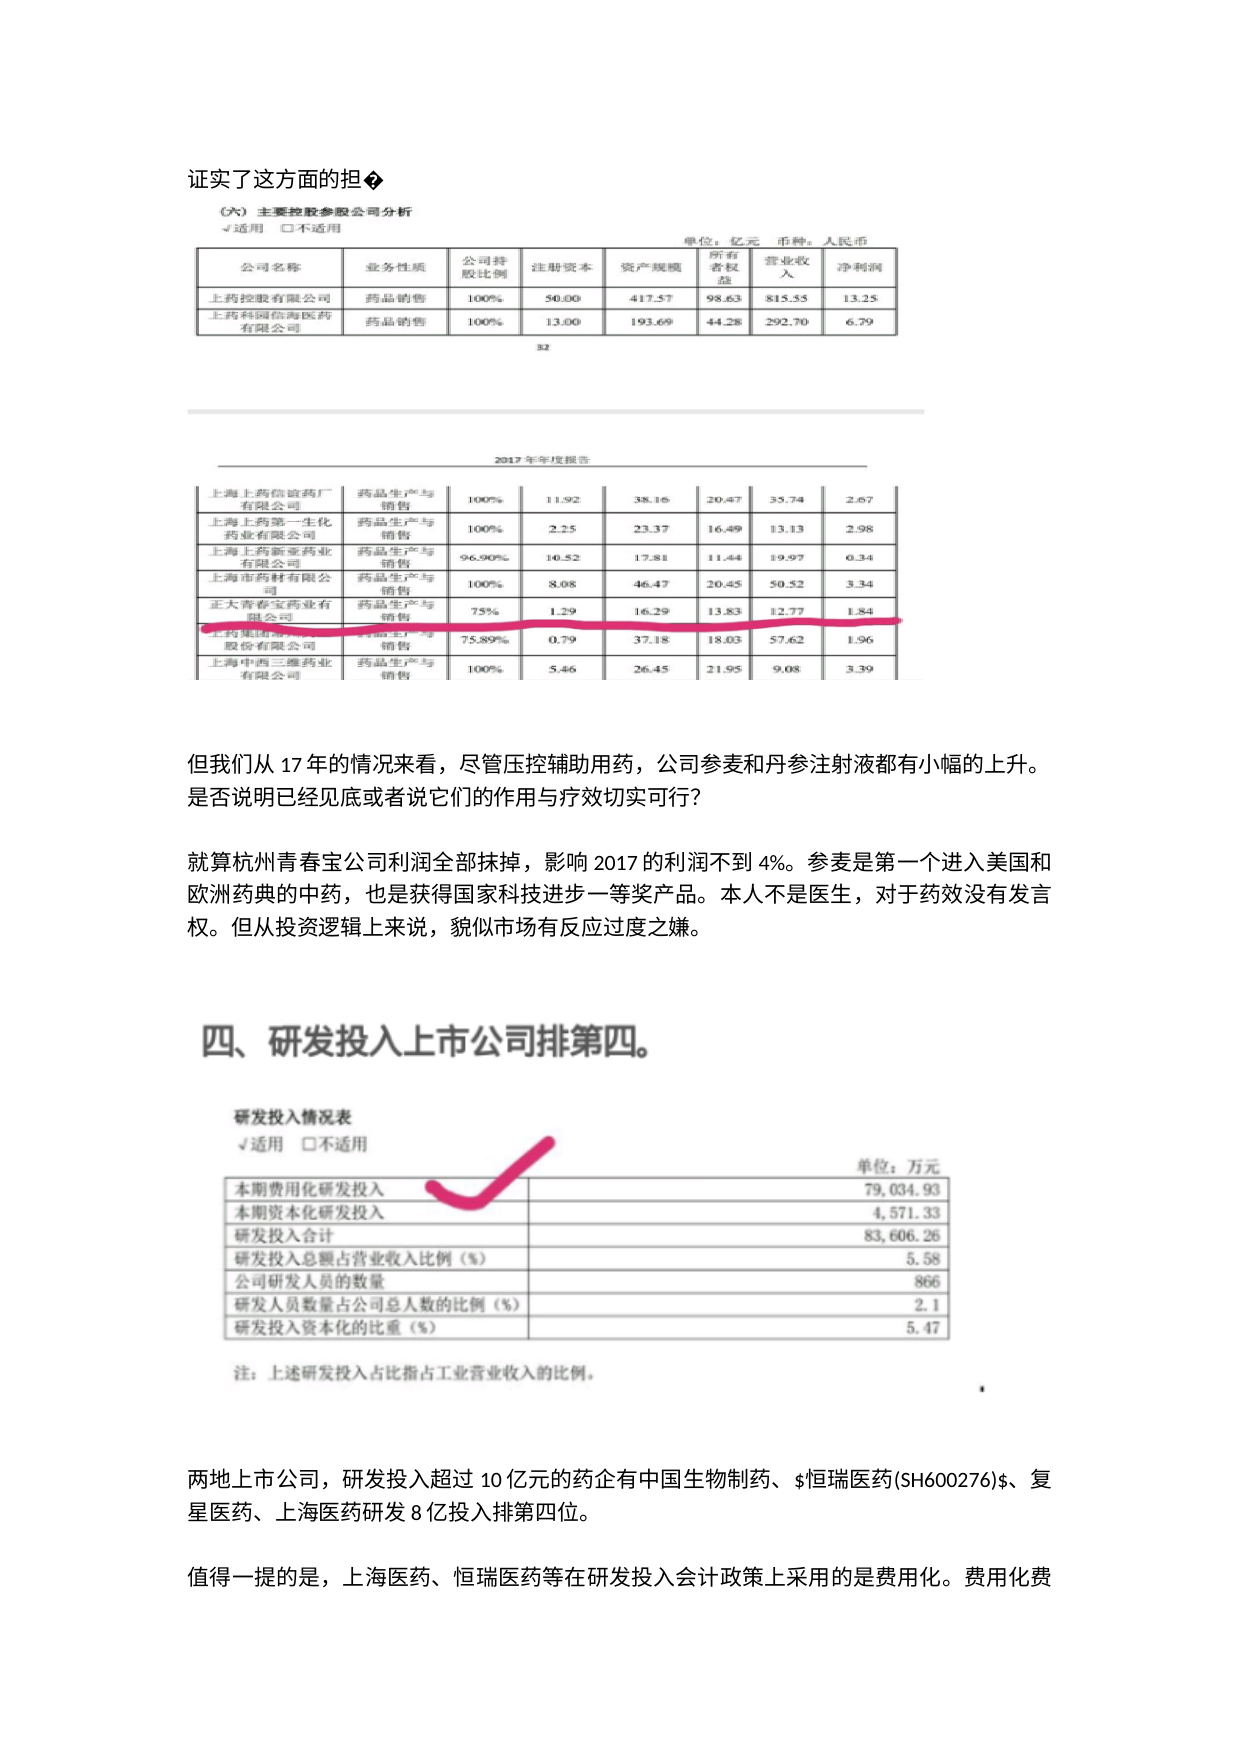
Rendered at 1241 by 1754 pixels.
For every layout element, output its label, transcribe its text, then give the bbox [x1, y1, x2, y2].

text 两地上市公司，研发投入超过10亿元的药企有中国生物制药、$恒瑞医药(SH600276)$、复星医药、上海医药研发8亿投入排第四位。 [187, 1462, 1053, 1527]
text 但我们从17年的情况来看，尽管压控辅助用药，公司参麦和丹参注射液都有小幅的上升。是否说明已经见底或者说它们的作用与疗效切实可行？ [187, 747, 1053, 812]
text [187, 162, 1053, 194]
picture [187, 194, 925, 680]
picture [187, 974, 1007, 1408]
text 就算杭州青春宝公司利润全部抹掉，影响2017的利润不到4%。参麦是第一个进入美国和欧洲药典的中药，也是获得国家科技进步一等奖产品。本人不是医生，对于药效没有发言权。但从投资逻辑上来说，貌似市场有反应过度之嫌。 [187, 844, 1053, 942]
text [187, 1559, 1053, 1592]
